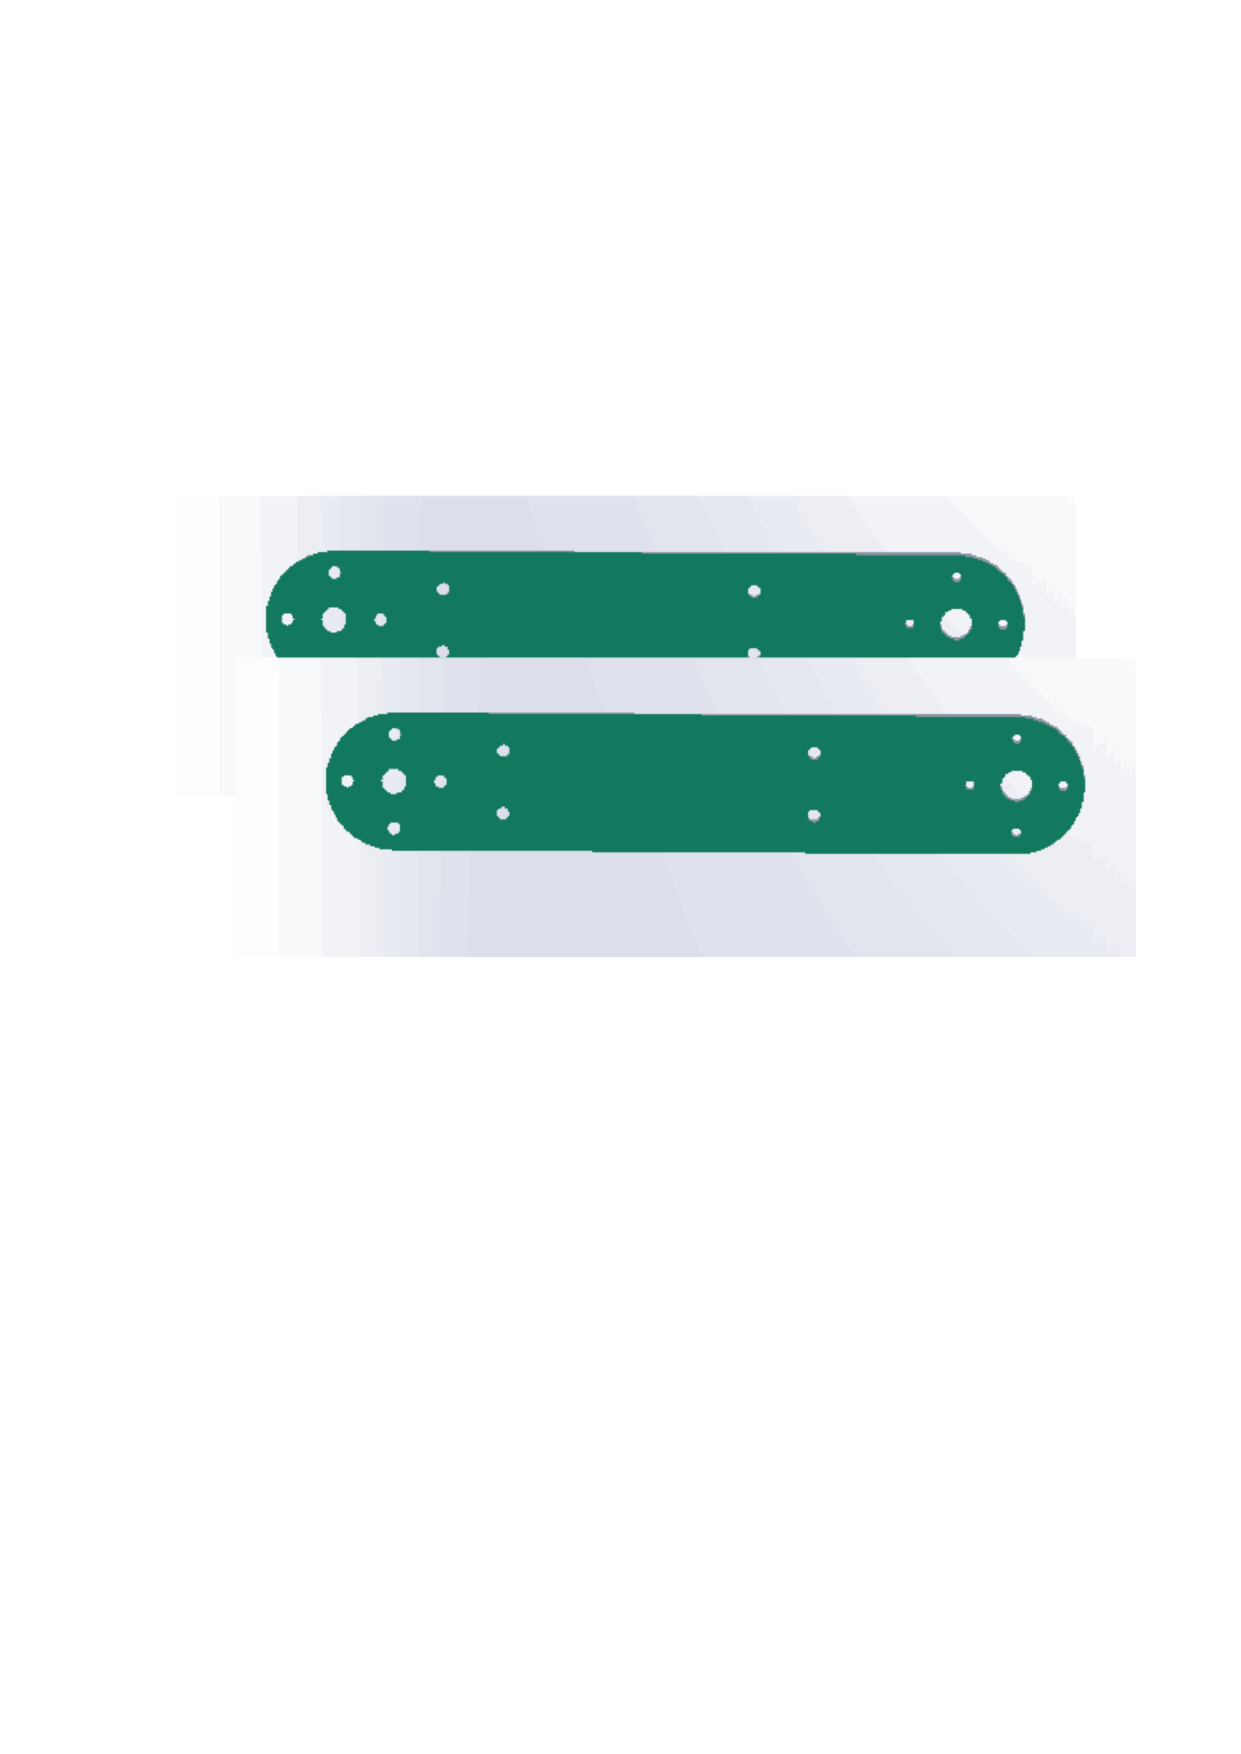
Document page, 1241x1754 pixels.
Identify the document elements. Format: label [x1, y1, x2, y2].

picture [177, 497, 1075, 795]
picture [237, 658, 1135, 956]
